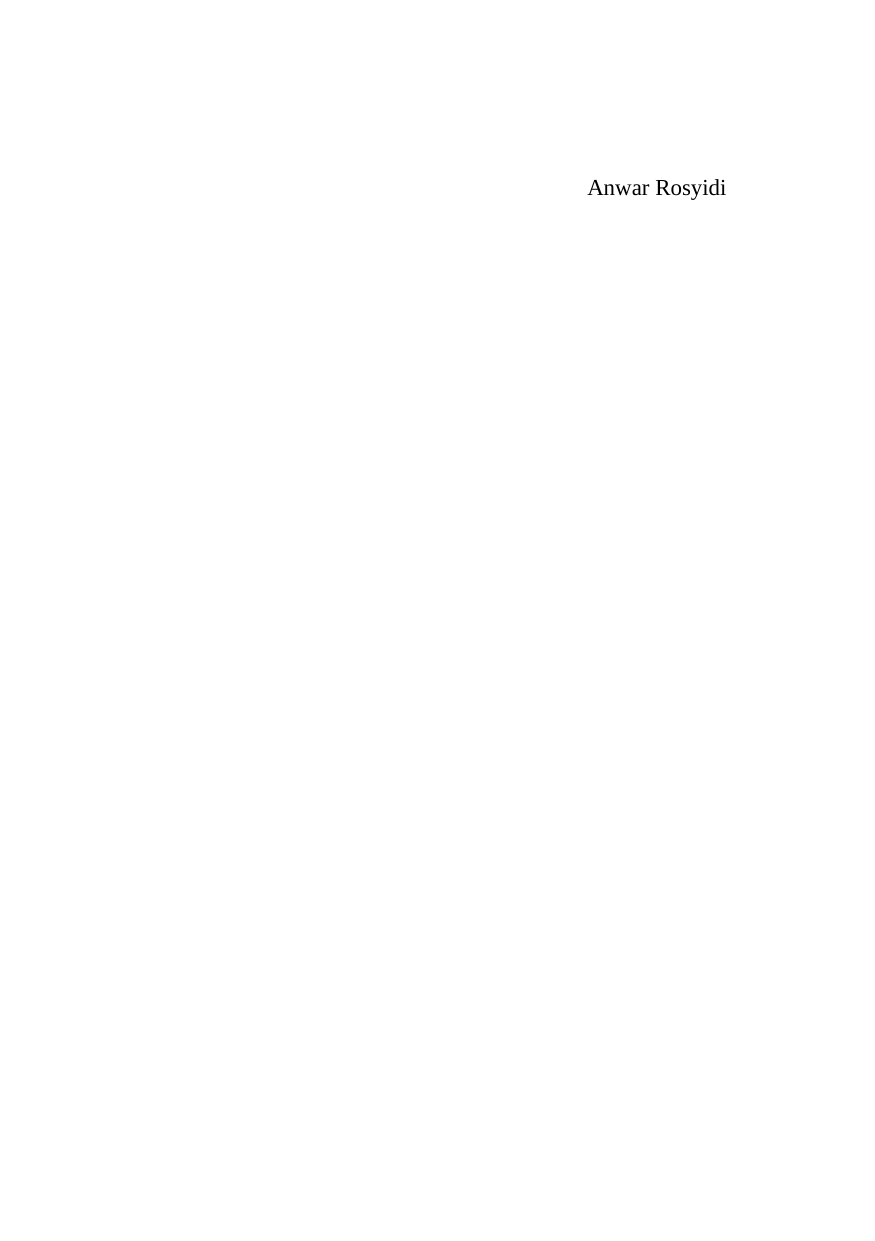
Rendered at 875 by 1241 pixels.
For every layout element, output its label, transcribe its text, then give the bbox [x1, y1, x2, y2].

text Anwar Rosyidi [118, 174, 726, 200]
